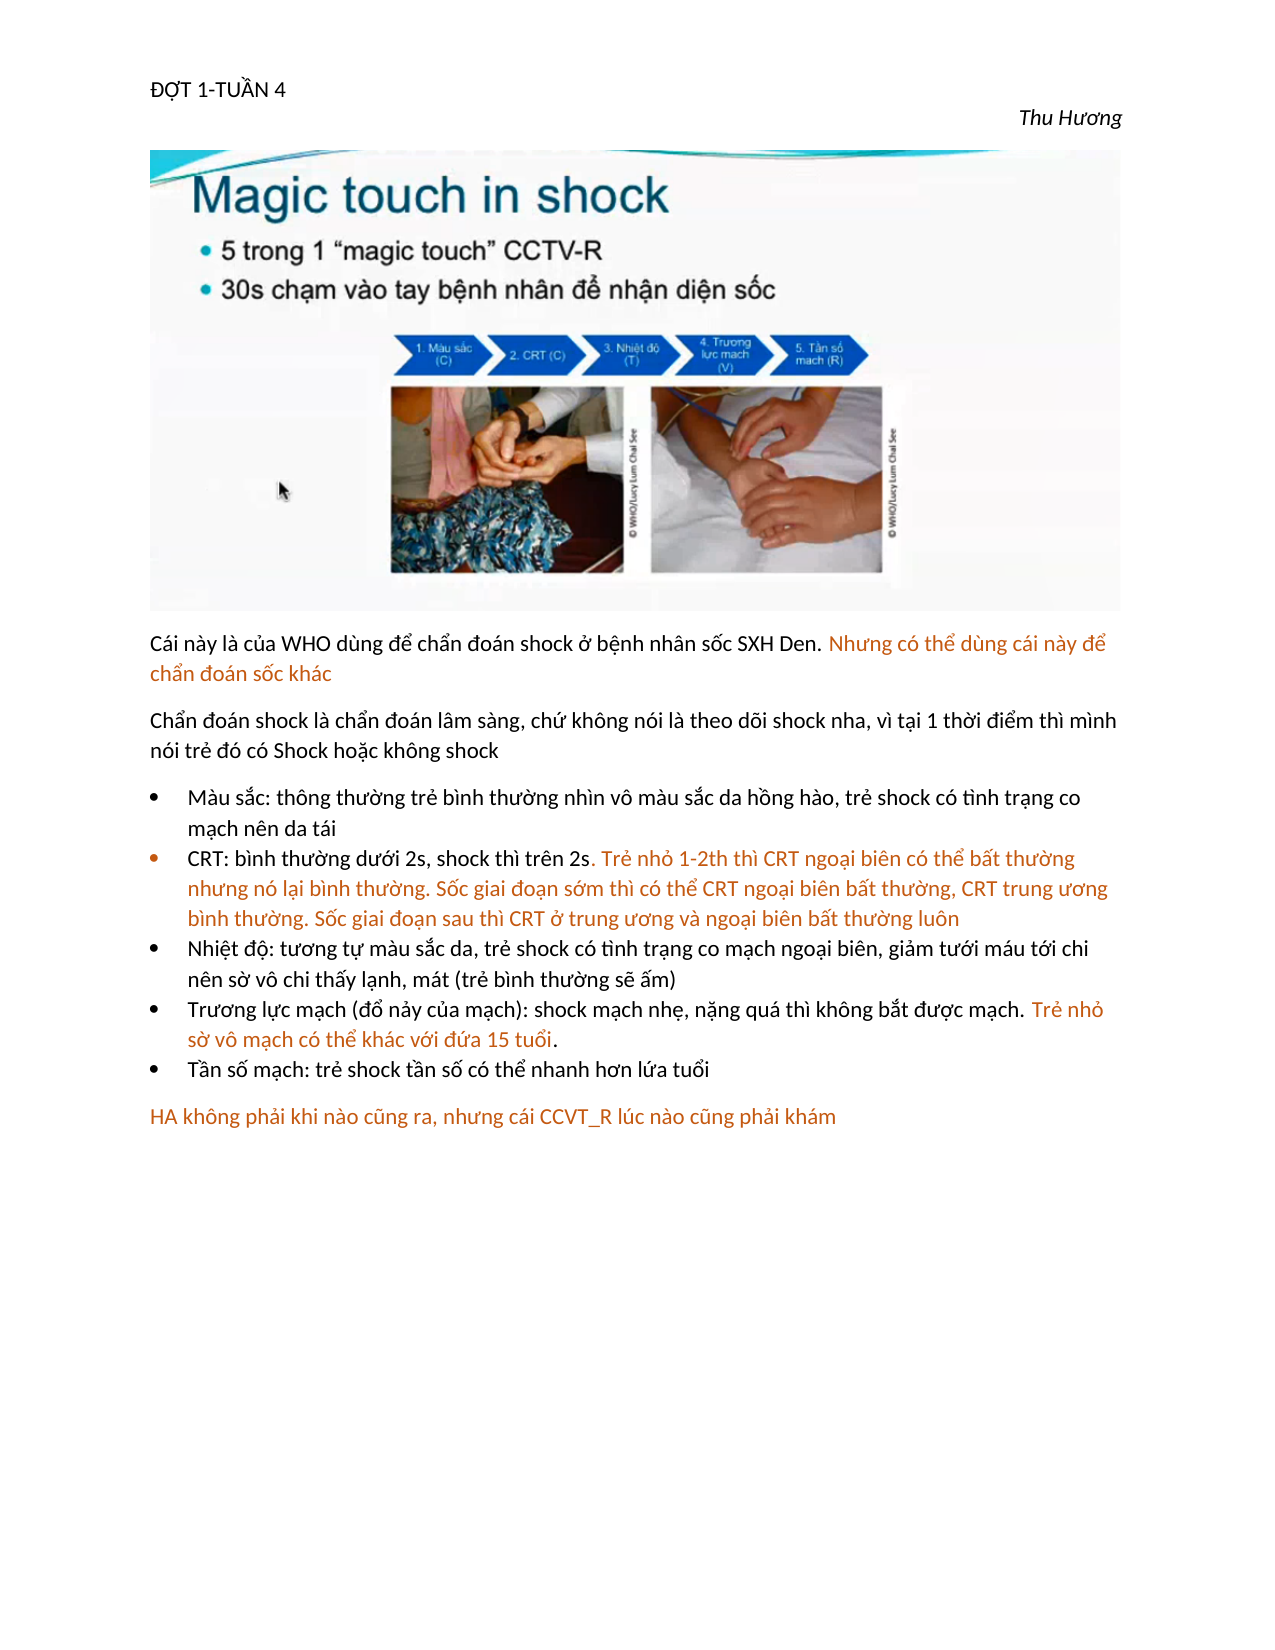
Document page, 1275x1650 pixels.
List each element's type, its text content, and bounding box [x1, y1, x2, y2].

text Chẩn đoán shock là chẩn đoán lâm sàng, chứ không nói là theo dõi shock nha, vì tại 1 thời điểm thì mình nói trẻ đó có Shock hoặc không shock [150, 706, 1125, 764]
list Trương lực mạch (đổ nảy của mạch): shock mạch nhẹ, nặng quá thì không bắt được mạch. Trẻ nhỏ sờ vô mạch có thể khác với đứa 15 tuổi. [150, 995, 1125, 1053]
text HA không phải khi nào cũng ra, nhưng cái CCVT_R lúc nào cũng phải khám [150, 1102, 1125, 1130]
text Cái này là của WHO dùng để chẩn đoán shock ở bệnh nhân sốc SXH Den. Nhưng có thể dùng cái này để chẩn đoán sốc khác [150, 629, 1125, 687]
list CRT: bình thường dưới 2s, shock thì trên 2s. Trẻ nhỏ 1-2th thì CRT ngoại biên có thể bất thường nhưng nó lại bình thường. Sốc giai đoạn sớm thì có thể CRT ngoại biên bất thường, CRT trung ương bình thường. Sốc giai đoạn sau thì CRT ở trung ương và ngoại biên bất thường luôn [150, 844, 1125, 932]
list Màu sắc: thông thường trẻ bình thường nhìn vô màu sắc da hồng hào, trẻ shock có tình trạng co mạch nên da tái [150, 783, 1125, 842]
list Tần số mạch: trẻ shock tần số có thể nhanh hơn lứa tuổi [150, 1055, 1125, 1083]
picture [150, 150, 1121, 611]
list Nhiệt độ: tương tự màu sắc da, trẻ shock có tình trạng co mạch ngoại biên, giảm tưới máu tới chi nên sờ vô chi thấy lạnh, mát (trẻ bình thường sẽ ấm) [150, 934, 1125, 993]
